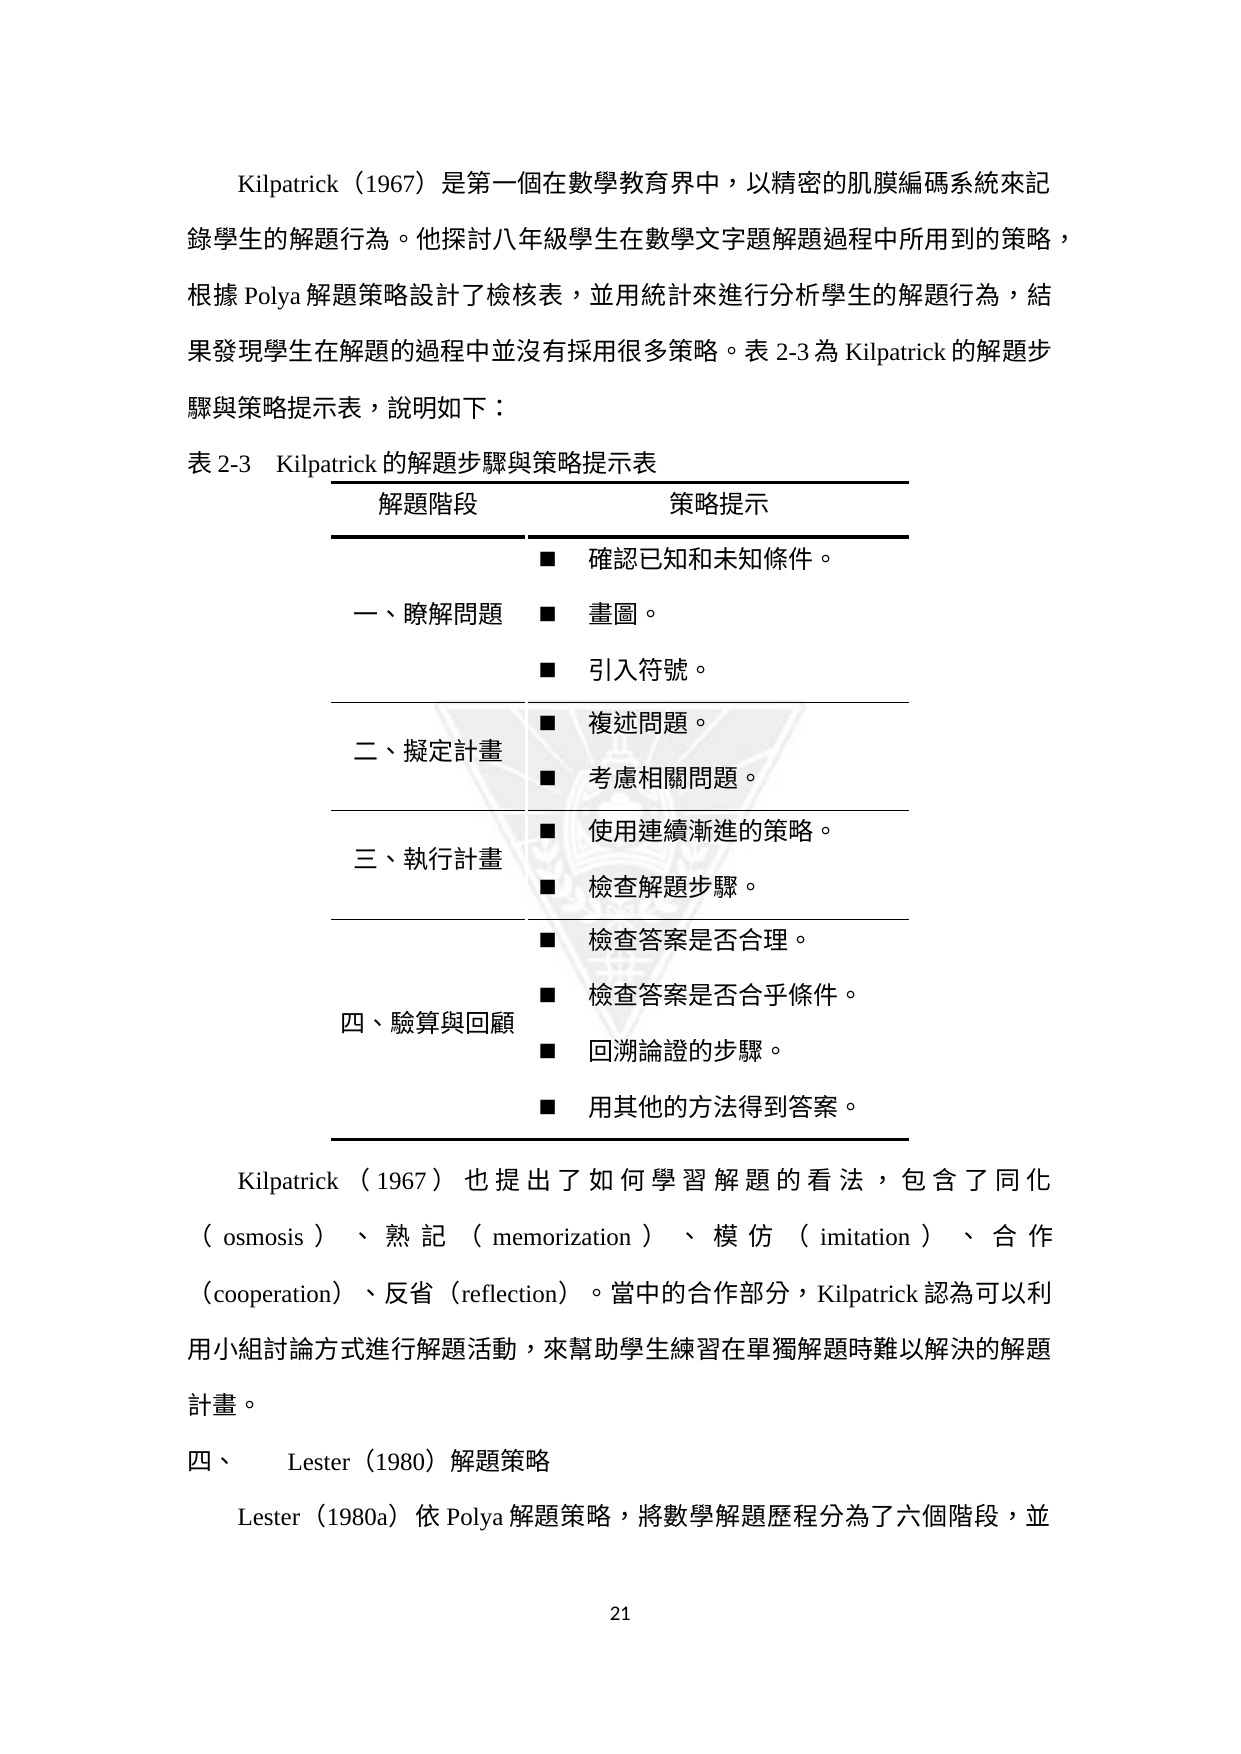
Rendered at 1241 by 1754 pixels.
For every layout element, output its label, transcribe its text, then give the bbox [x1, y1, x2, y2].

table_cell 三、執行計畫 [331, 811, 525, 918]
table_cell 確認已知和未知條件。 畫圖。 引入符號。 [528, 539, 909, 702]
text 表2-3 Kilpatrick的解題步驟與策略提示表 [187, 443, 1053, 481]
table_cell 一、瞭解問題 [331, 539, 525, 702]
table_header 解題階段 [331, 484, 525, 535]
table_header 策略提示 [528, 484, 909, 535]
table_cell 二、擬定計畫 [331, 703, 525, 810]
text Kilpatrick（1967）是第一個在數學教育界中，以精密的肌膜編碼系統來記錄學生的解題行為。他探討八年級學生在數學文字題解題過程中所用到的策略，根據Polya解題策略設計了檢核表，並用統計來進行分析學生的解題行為，結果發現學生在解題的過程中並沒有採用很多策略。表2-3為Kilpatrick的解題步驟與策略提示表，說明如下： [187, 162, 1053, 425]
list Lester（1980）解題策略 [187, 1441, 1053, 1478]
table_cell 複述問題。 考慮相關問題。 [528, 703, 909, 810]
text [187, 1496, 1053, 1534]
table_cell 檢查答案是否合理。 檢查答案是否合乎條件。 回溯論證的步驟。 用其他的方法得到答案。 [528, 920, 909, 1138]
table_cell 使用連續漸進的策略。 檢查解題步驟。 [528, 811, 909, 918]
table_cell 四、驗算與回顧 [331, 920, 525, 1138]
text Kilpatrick（1967）也提出了如何學習解題的看法，包含了同化（osmosis）、熟記（memorization）、模仿（imitation）、合作（cooperation）、反省（reflection）。當中的合作部分，Kilpatrick認為可以利用小組討論方式進行解題活動，來幫助學生練習在單獨解題時難以解決的解題計畫。 [187, 1160, 1053, 1422]
